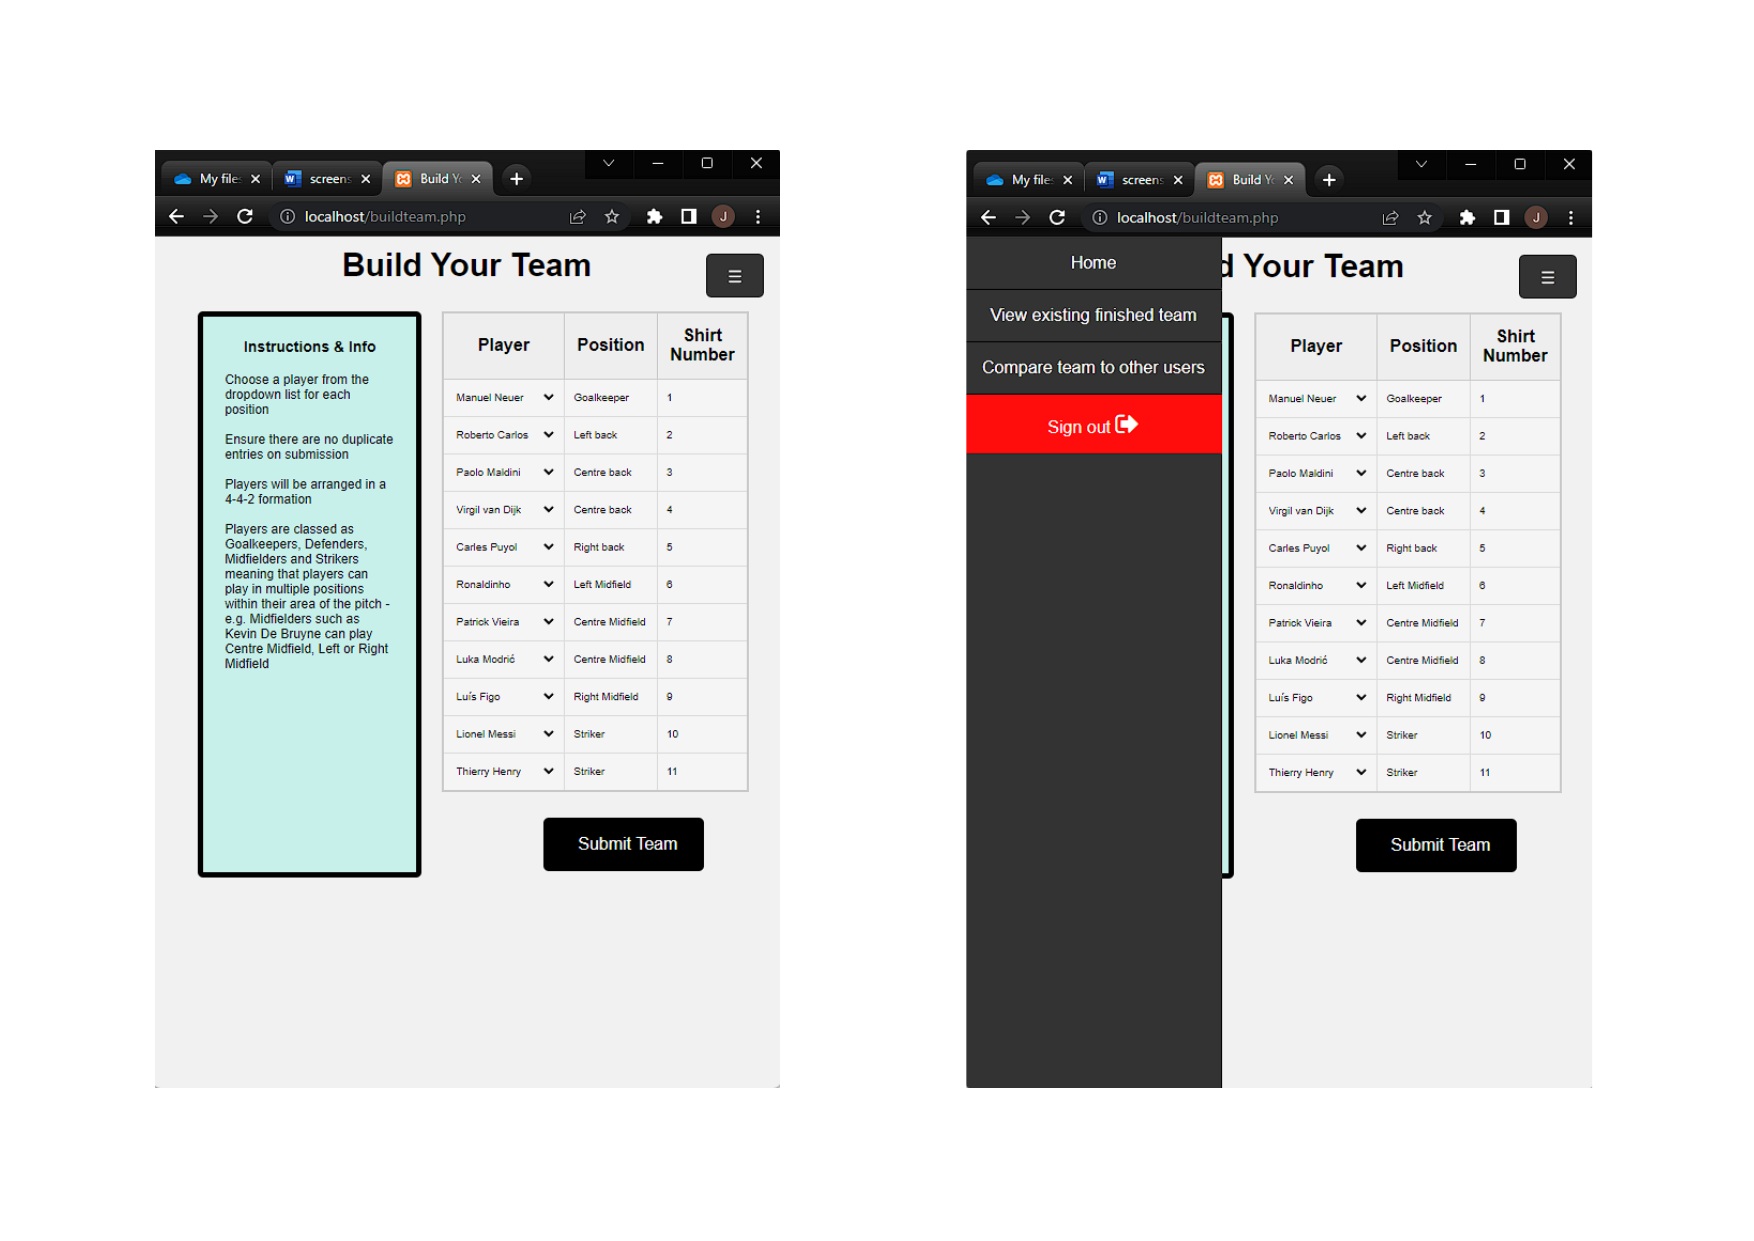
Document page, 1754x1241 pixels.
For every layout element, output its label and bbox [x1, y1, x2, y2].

picture [966, 150, 1593, 1088]
picture [155, 150, 780, 1088]
